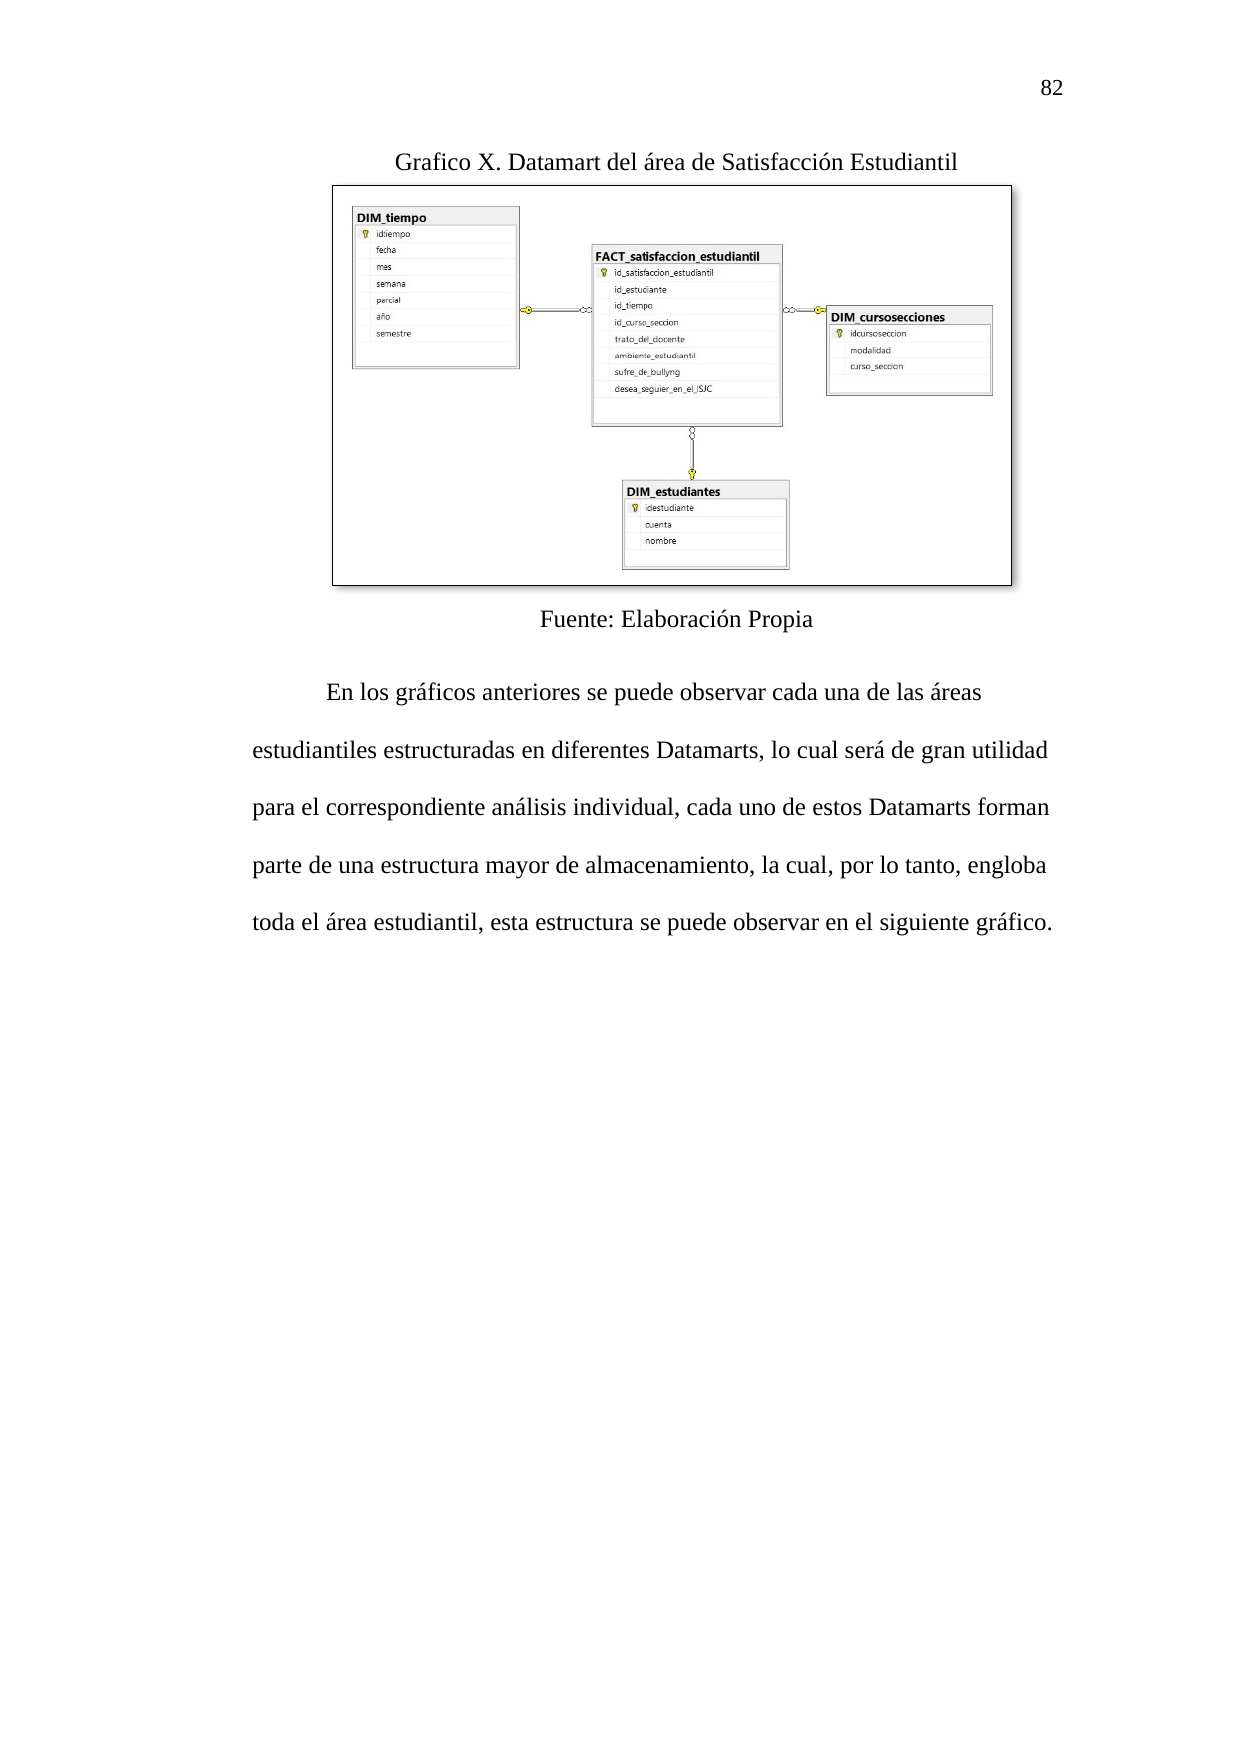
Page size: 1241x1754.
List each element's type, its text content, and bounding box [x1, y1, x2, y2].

picture [333, 186, 1011, 585]
list Fuente: Elaboración Propia [289, 604, 1063, 633]
text En los gráficos anteriores se puede observar cada una de las áreas estudiantiles estructuradas en diferentes Datamarts, lo cual será de gran utilidad para el correspondiente análisis individual, cada uno de estos Datamarts forman parte de una estructura mayor de almacenamiento, la cual, por lo tanto, engloba toda el área estudiantil, esta estructura se puede observar en el siguiente gráfico. [252, 677, 1063, 936]
